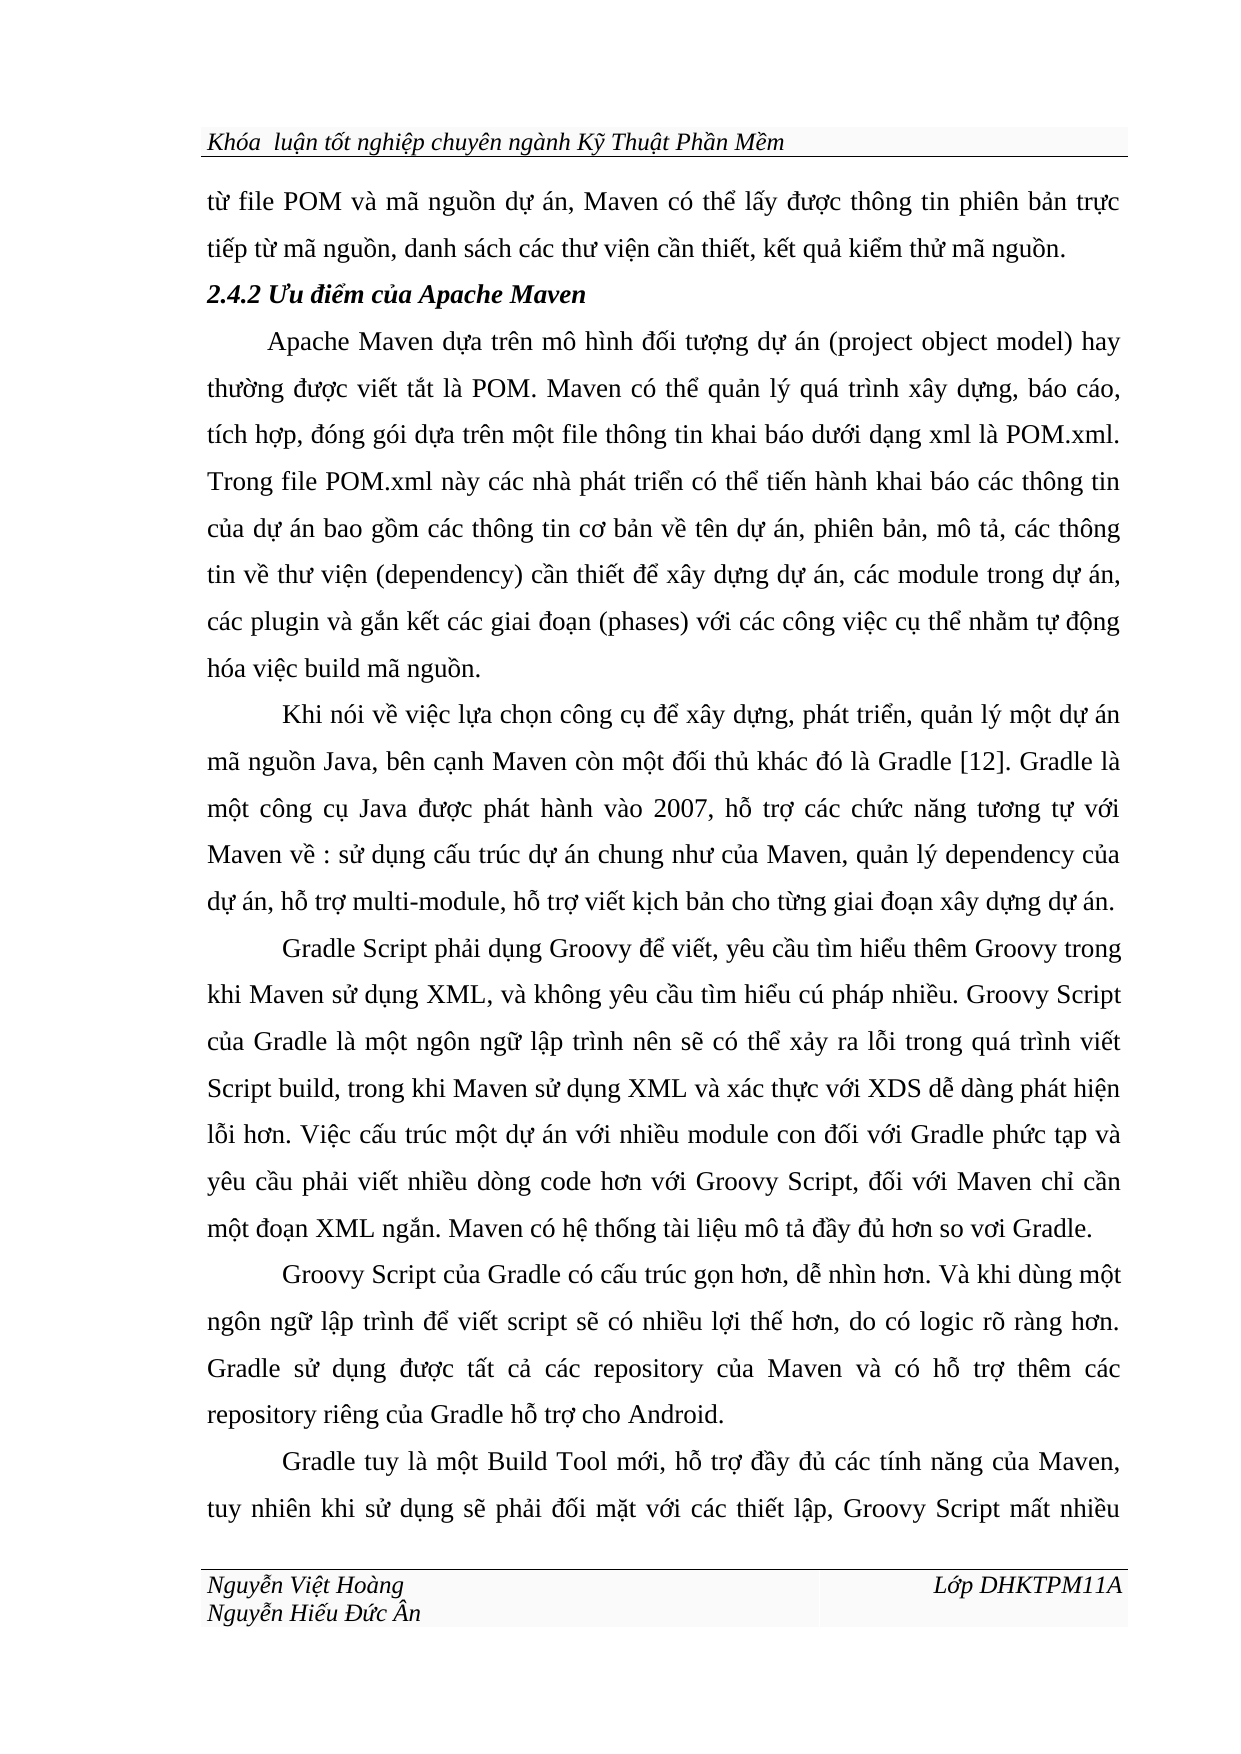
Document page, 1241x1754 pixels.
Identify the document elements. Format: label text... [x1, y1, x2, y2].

text Groovy Script của Gradle có cấu trúc gọn hơn, dễ nhìn hơn. Và khi dùng một ngôn ngữ lập trình để viết script sẽ có nhiều lợi thế hơn, do có logic rõ ràng hơn. Gradle sử dụng được tất cả các repository của Maven và có hỗ trợ thêm các repository riêng của Gradle hỗ trợ cho Android. [207, 1259, 1122, 1430]
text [207, 1445, 1122, 1523]
text Apache Maven dựa trên mô hình đối tượng dự án (project object model) hay thường được viết tắt là POM. Maven có thể quản lý quá trình xây dựng, báo cáo, tích hợp, đóng gói dựa trên một file thông tin khai báo dưới dạng xml là POM.xml. Trong file POM.xml này các nhà phát triển có thể tiến hành khai báo các thông tin của dự án bao gồm các thông tin cơ bản về tên dự án, phiên bản, mô tả, các thông tin về thư viện (dependency) cần thiết để xây dựng dự án, các module trong dự án, các plugin và gắn kết các giai đoạn (phases) với các công việc cụ thể nhằm tự động hóa việc build mã nguồn. [207, 325, 1122, 683]
subtitle Ưu điểm của Apache Maven [207, 279, 1122, 310]
text Gradle Script phải dụng Groovy để viết, yêu cầu tìm hiểu thêm Groovy trong khi Maven sử dụng XML, và không yêu cầu tìm hiểu cú pháp nhiều. Groovy Script của Gradle là một ngôn ngữ lập trình nên sẽ có thể xảy ra lỗi trong quá trình viết Script build, trong khi Maven sử dụng XML và xác thực với XDS dễ dàng phát hiện lỗi hơn. Việc cấu trúc một dự án với nhiều module con đối với Gradle phức tạp và yêu cầu phải viết nhiều dòng code hơn với Groovy Script, đối với Maven chỉ cần một đoạn XML ngắn. Maven có hệ thống tài liệu mô tả đầy đủ hơn so vơi Gradle. [207, 932, 1122, 1243]
text Khi nói về việc lựa chọn công cụ để xây dựng, phát triển, quản lý một dự án mã nguồn Java, bên cạnh Maven còn một đối thủ khác đó là Gradle [12]. Gradle là một công cụ Java được phát hành vào 2007, hỗ trợ các chức năng tương tự với Maven về : sử dụng cấu trúc dự án chung như của Maven, quản lý dependency của dự án, hỗ trợ multi-module, hỗ trợ viết kịch bản cho từng giai đoạn xây dựng dự án. [207, 699, 1122, 916]
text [207, 185, 1122, 263]
